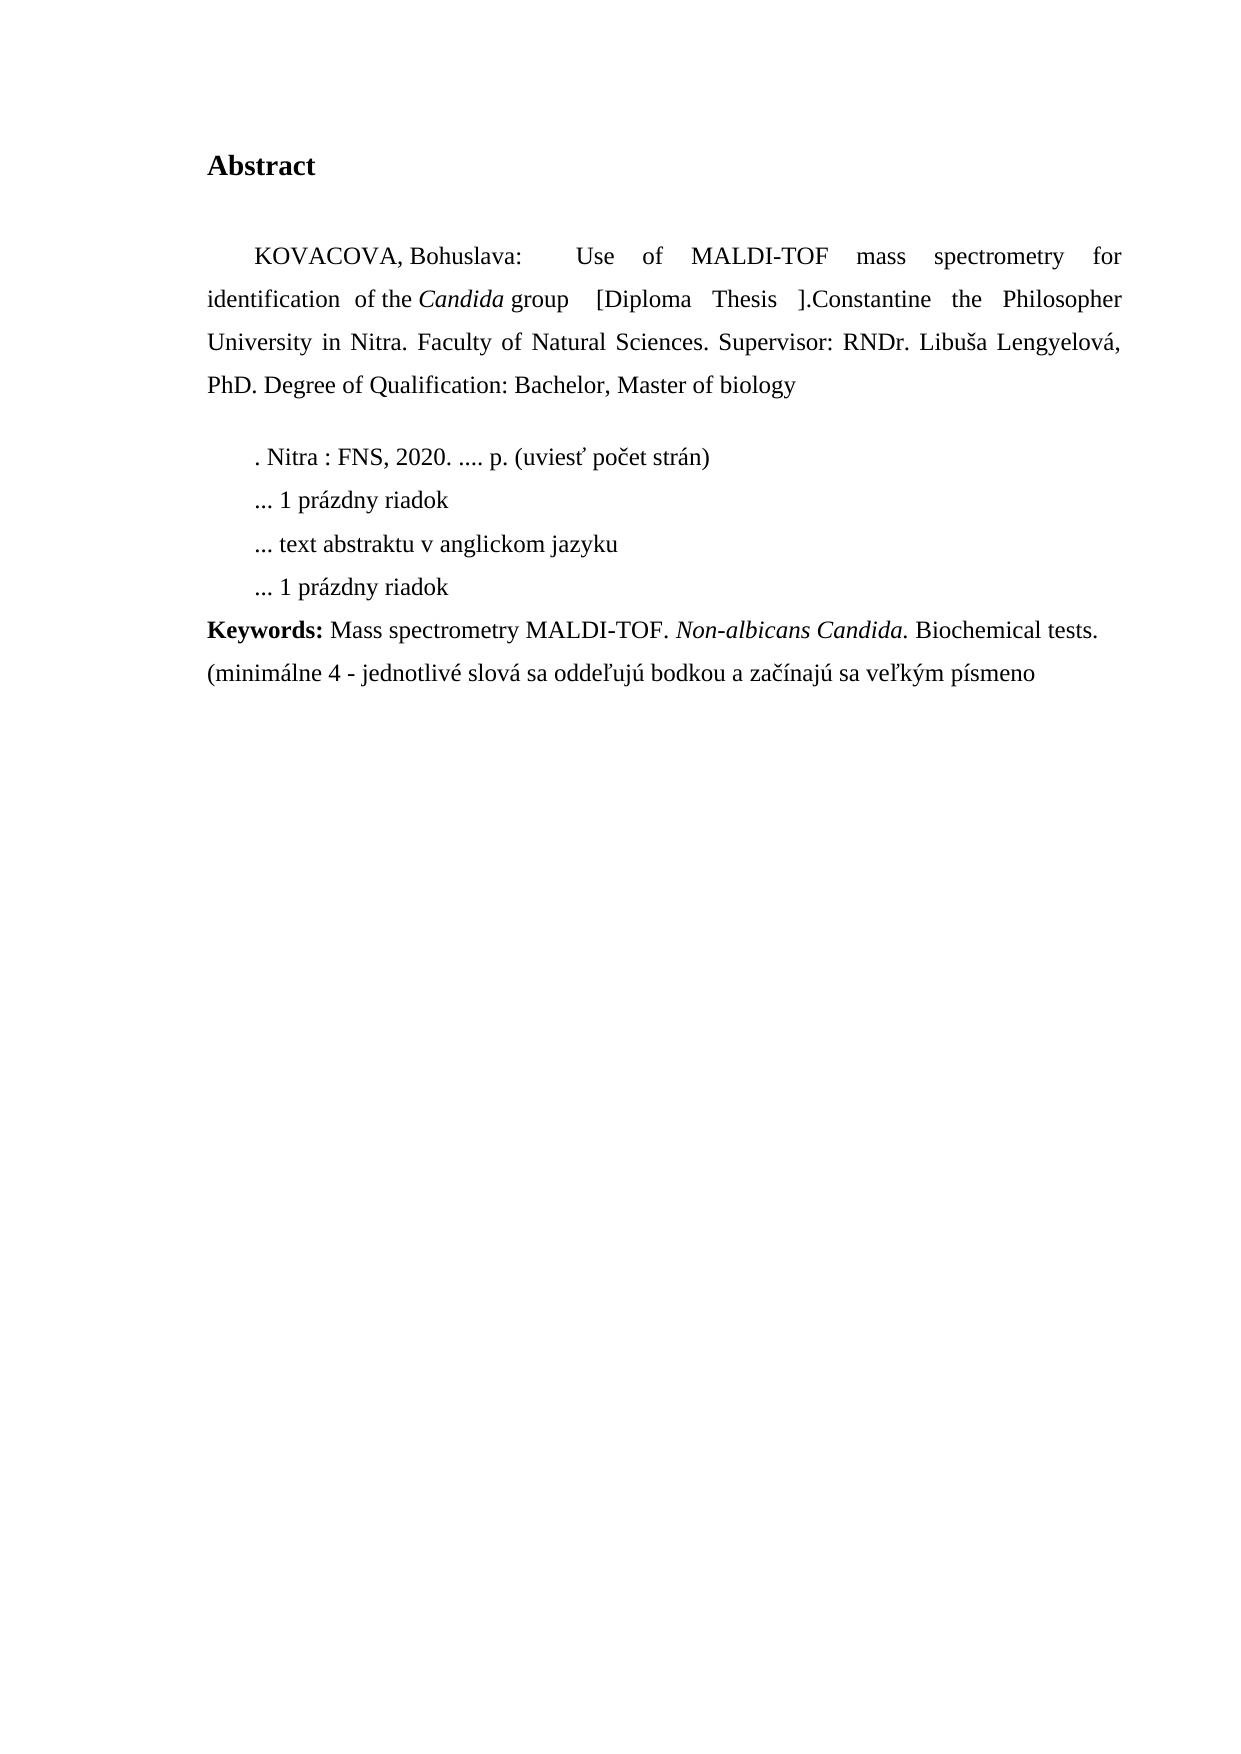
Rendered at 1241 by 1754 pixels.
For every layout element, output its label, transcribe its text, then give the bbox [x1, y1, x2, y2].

text Keywords: Mass spectrometry MALDI-TOF. Non-albicans Candida. Biochemical tests. (minimálne 4 - jednotlivé slová sa oddeľujú bodkou a začínajú sa veľkým písmeno [207, 615, 1122, 687]
text ... text abstraktu v anglickom jazyku [207, 529, 1122, 557]
text ... 1 prázdny riadok [207, 486, 1122, 514]
text KOVACOVA, Bohuslava: Use of MALDI-TOF mass spectrometry for identification of the Candida group [Diploma Thesis ].Constantine the Philosopher University in Nitra. Faculty of Natural Sciences. Supervisor: RNDr. Libuša Lengyelová, PhD. Degree of Qualification: Bachelor, Master of biology [207, 241, 1122, 399]
text . Nitra : FNS, 2020. .... p. (uviesť počet strán) [207, 442, 1122, 471]
text Abstract [207, 148, 1122, 181]
text ... 1 prázdny riadok [207, 572, 1122, 601]
